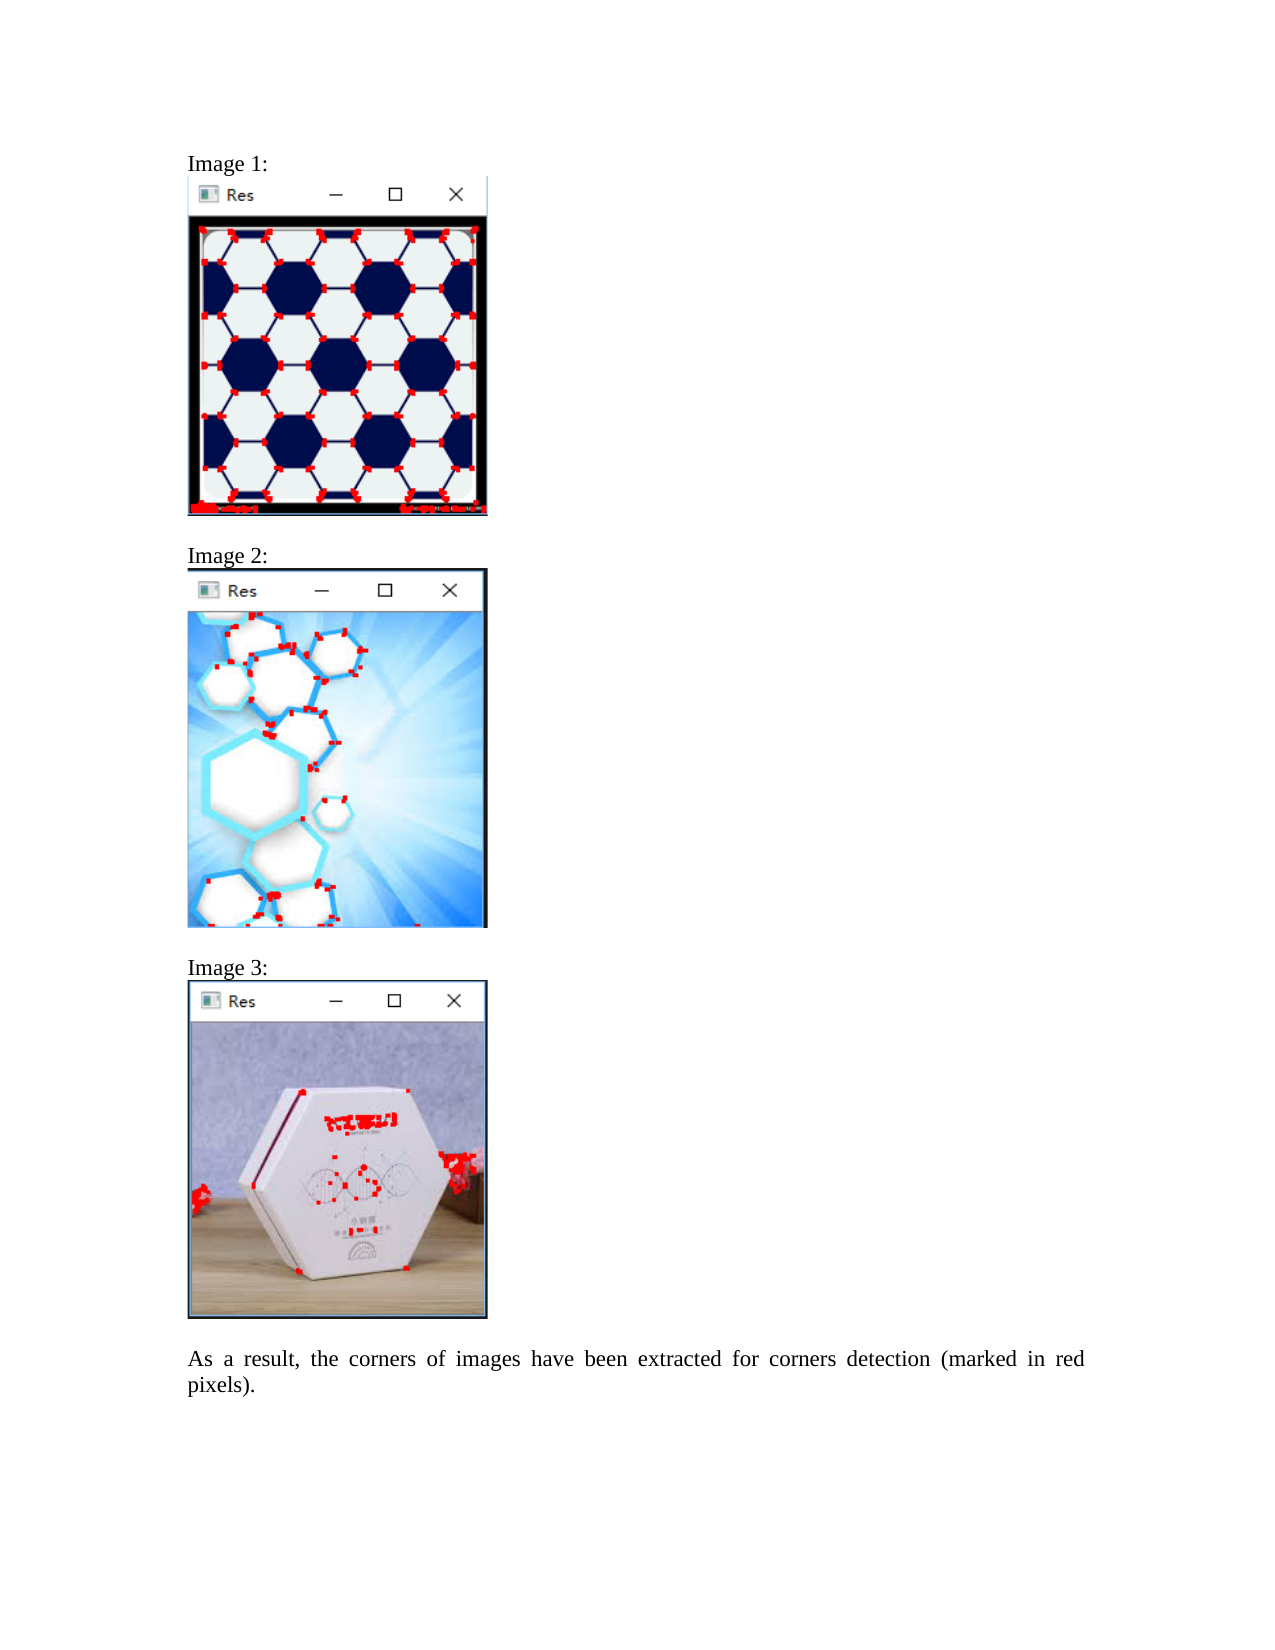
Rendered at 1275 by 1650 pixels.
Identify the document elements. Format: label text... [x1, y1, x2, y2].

text As a result, the corners of images have been extracted for corners detection (marked in red pixels). [187, 1344, 1087, 1397]
picture [187, 176, 488, 516]
text Image 1: [187, 150, 1087, 176]
picture [187, 980, 488, 1319]
picture [187, 568, 488, 928]
text Image 2: [187, 542, 1087, 568]
text Image 3: [187, 954, 1087, 981]
